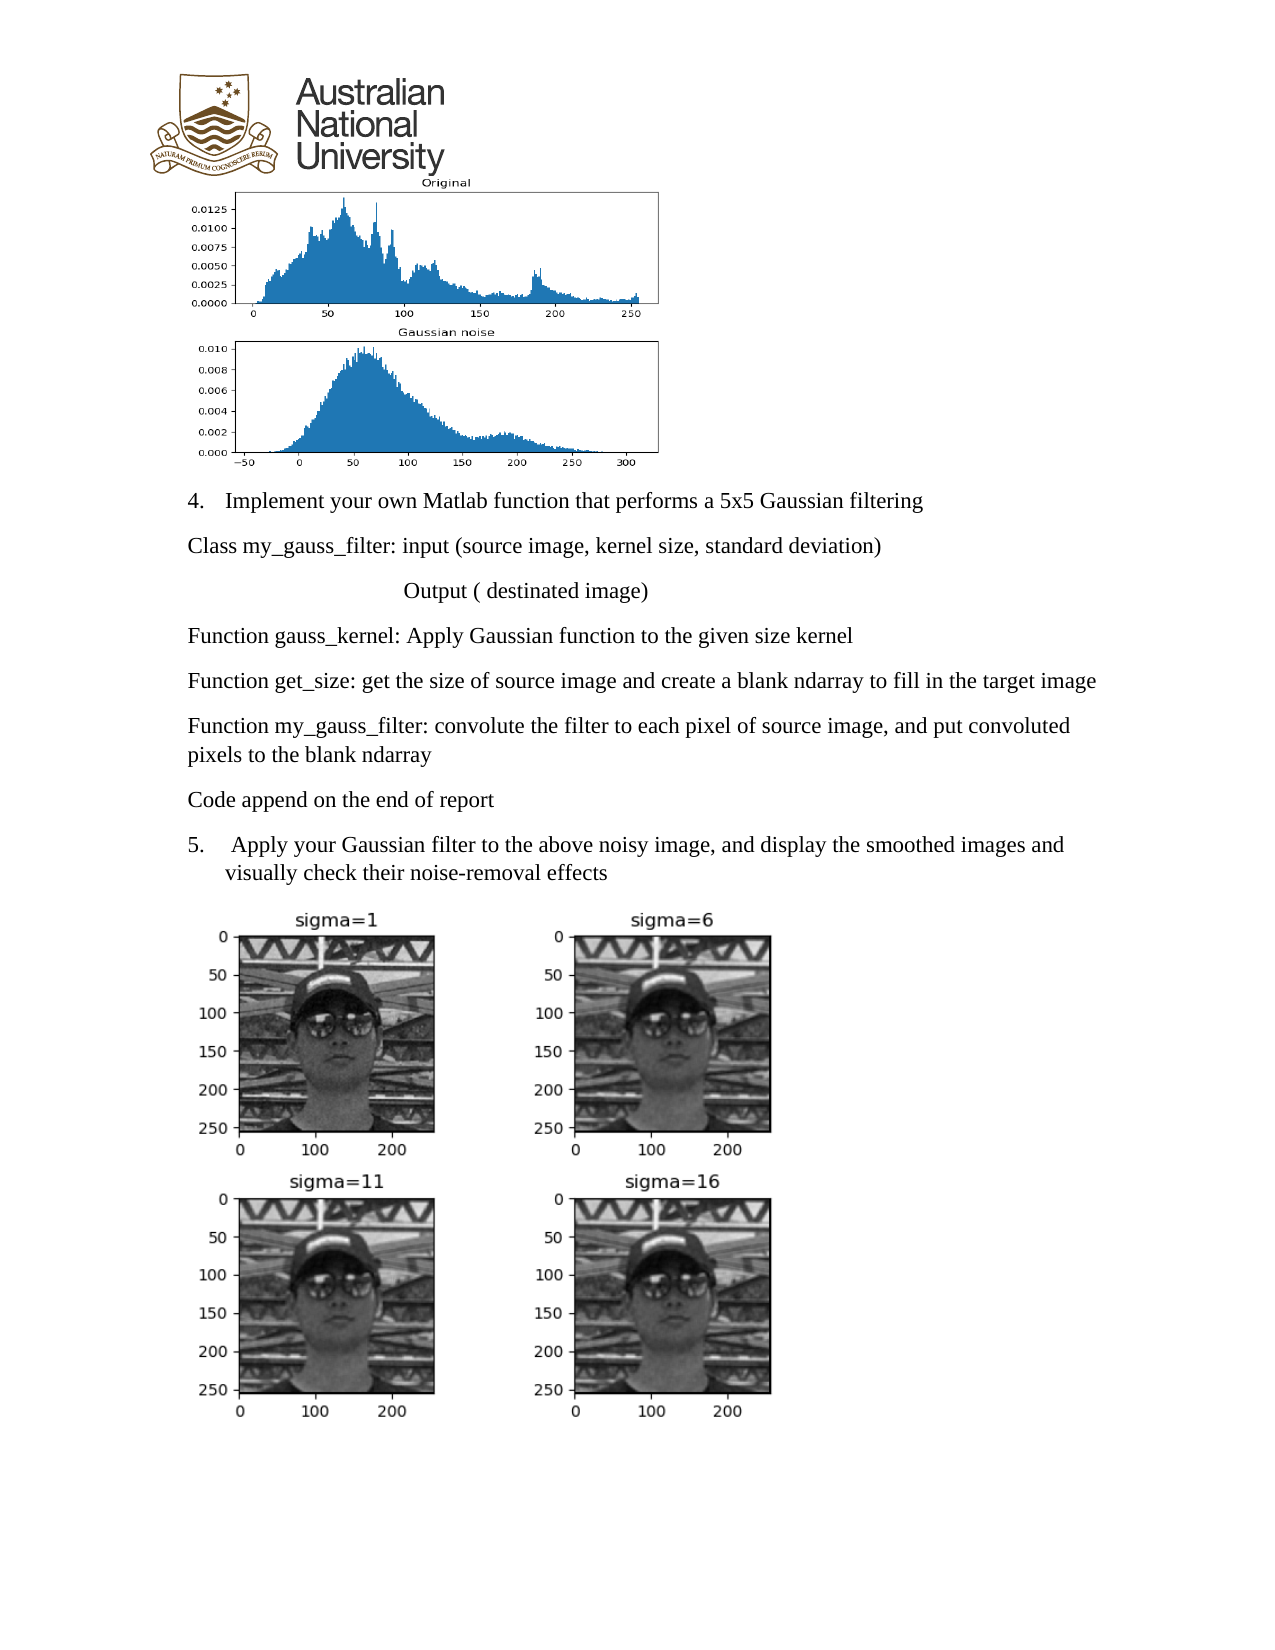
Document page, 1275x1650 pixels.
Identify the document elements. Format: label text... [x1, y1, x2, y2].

text Function my_gauss_filter: convolute the filter to each pixel of source image, and put convoluted pixels to the blank ndarray [187, 712, 1125, 767]
picture [187, 176, 662, 468]
list Apply your Gaussian filter to the above noisy image, and display the smoothed images and visually check their noise-removal effects [187, 831, 1125, 886]
picture [187, 904, 804, 1427]
text Output ( destinated image) [187, 577, 1125, 603]
list Implement your own Matlab function that performs a 5x5 Gaussian filtering [187, 487, 1125, 513]
text Class my_gauss_filter: input (source image, kernel size, standard deviation) [187, 532, 1125, 558]
text Code append on the end of report [187, 786, 1125, 812]
text Function get_size: get the size of source image and create a blank ndarray to fill in the target image [187, 667, 1125, 693]
text Function gauss_kernel: Apply Gaussian function to the given size kernel [187, 622, 1125, 648]
